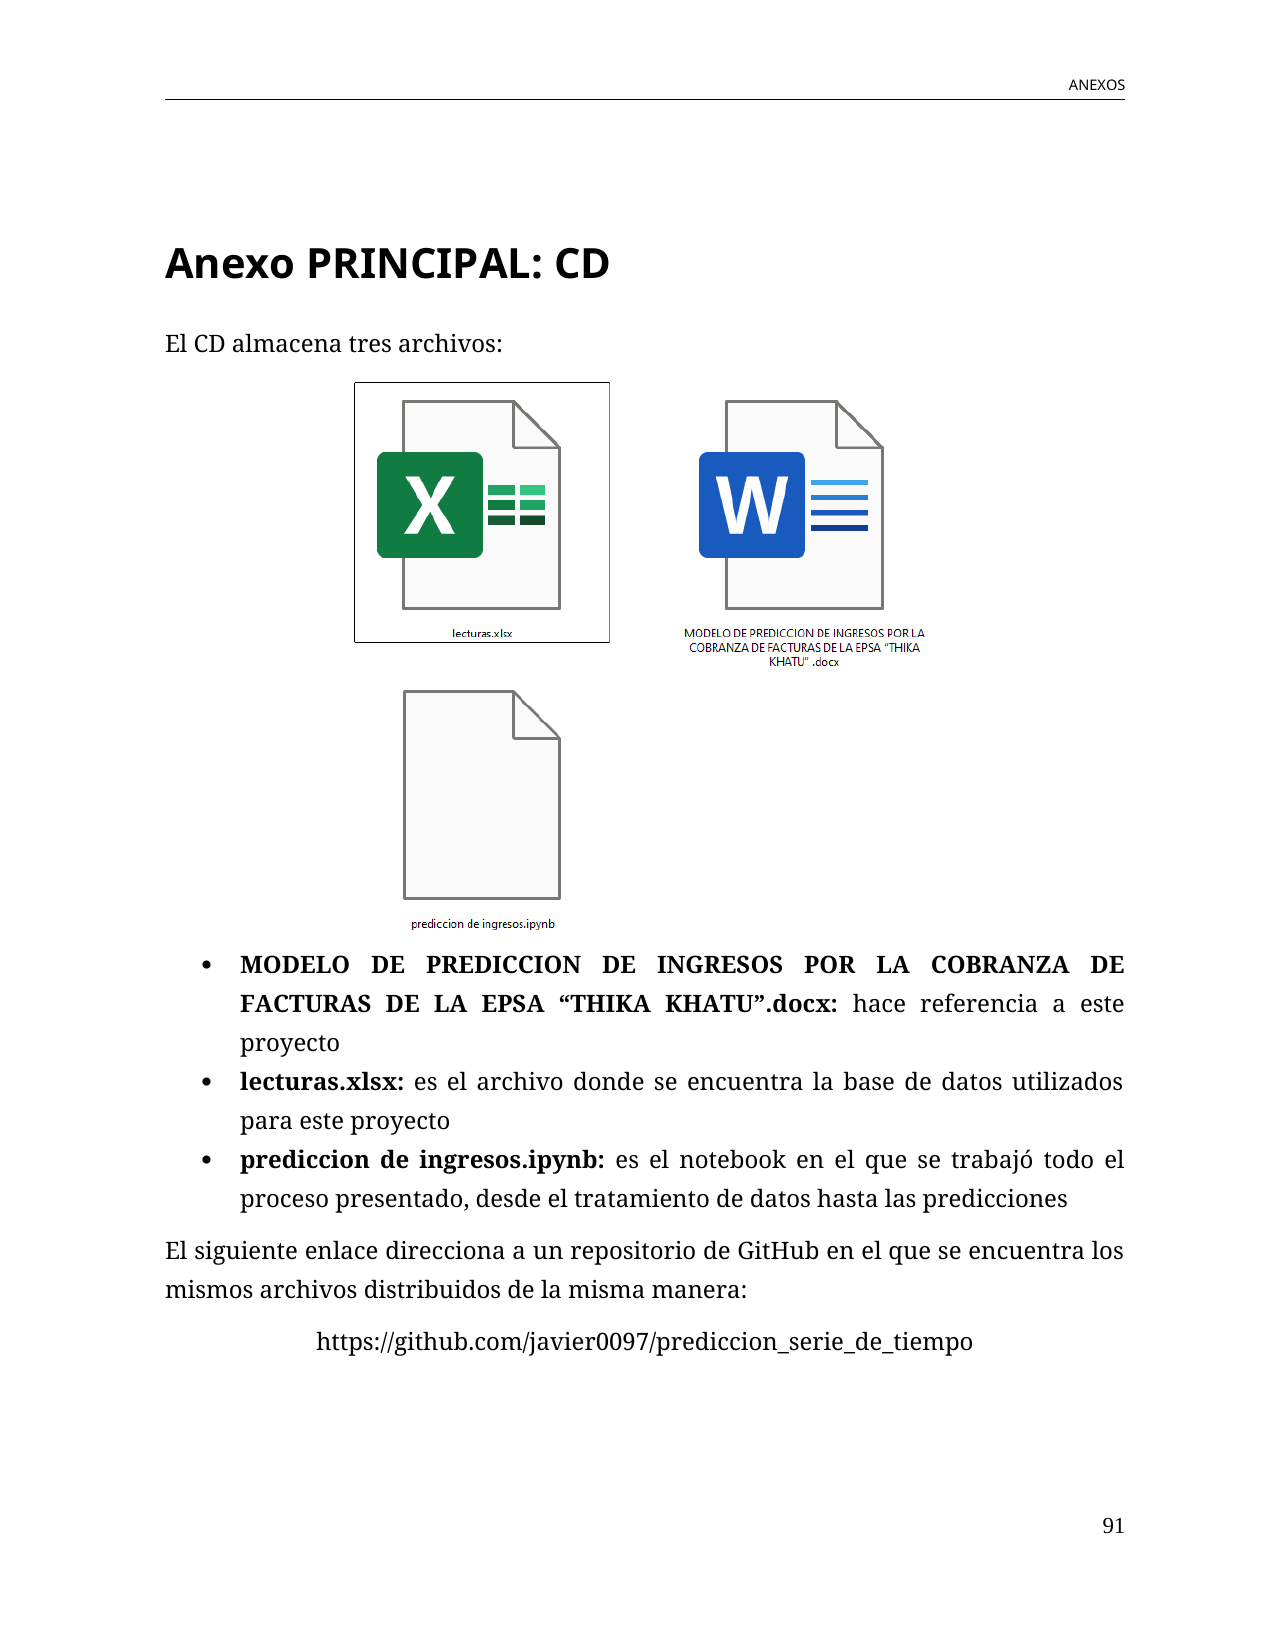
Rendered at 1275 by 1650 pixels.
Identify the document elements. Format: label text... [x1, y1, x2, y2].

text El CD almacena tres archivos: [165, 327, 1125, 359]
text https://github.com/javier0097/prediccion_serie_de_tiempo [165, 1324, 1125, 1357]
subtitle Anexo PRINCIPAL: CD [165, 233, 1125, 290]
list lecturas.xlsx: es el archivo donde se encuentra la base de datos utilizados para este proyecto [202, 1065, 1125, 1137]
list MODELO DE PREDICCION DE INGRESOS POR LA COBRANZA DE FACTURAS DE LA EPSA “THIKA KHATU”.docx: hace referencia a este proyecto [202, 948, 1125, 1058]
list prediccion de ingresos.ipynb: es el notebook en el que se trabajó todo el proceso presentado, desde el tratamiento de datos hasta las predicciones [202, 1143, 1125, 1215]
text El siguiente enlace direcciona a un repositorio de GitHub en el que se encuentra los mismos archivos distribuidos de la misma manera: [165, 1234, 1125, 1305]
picture [346, 378, 944, 930]
